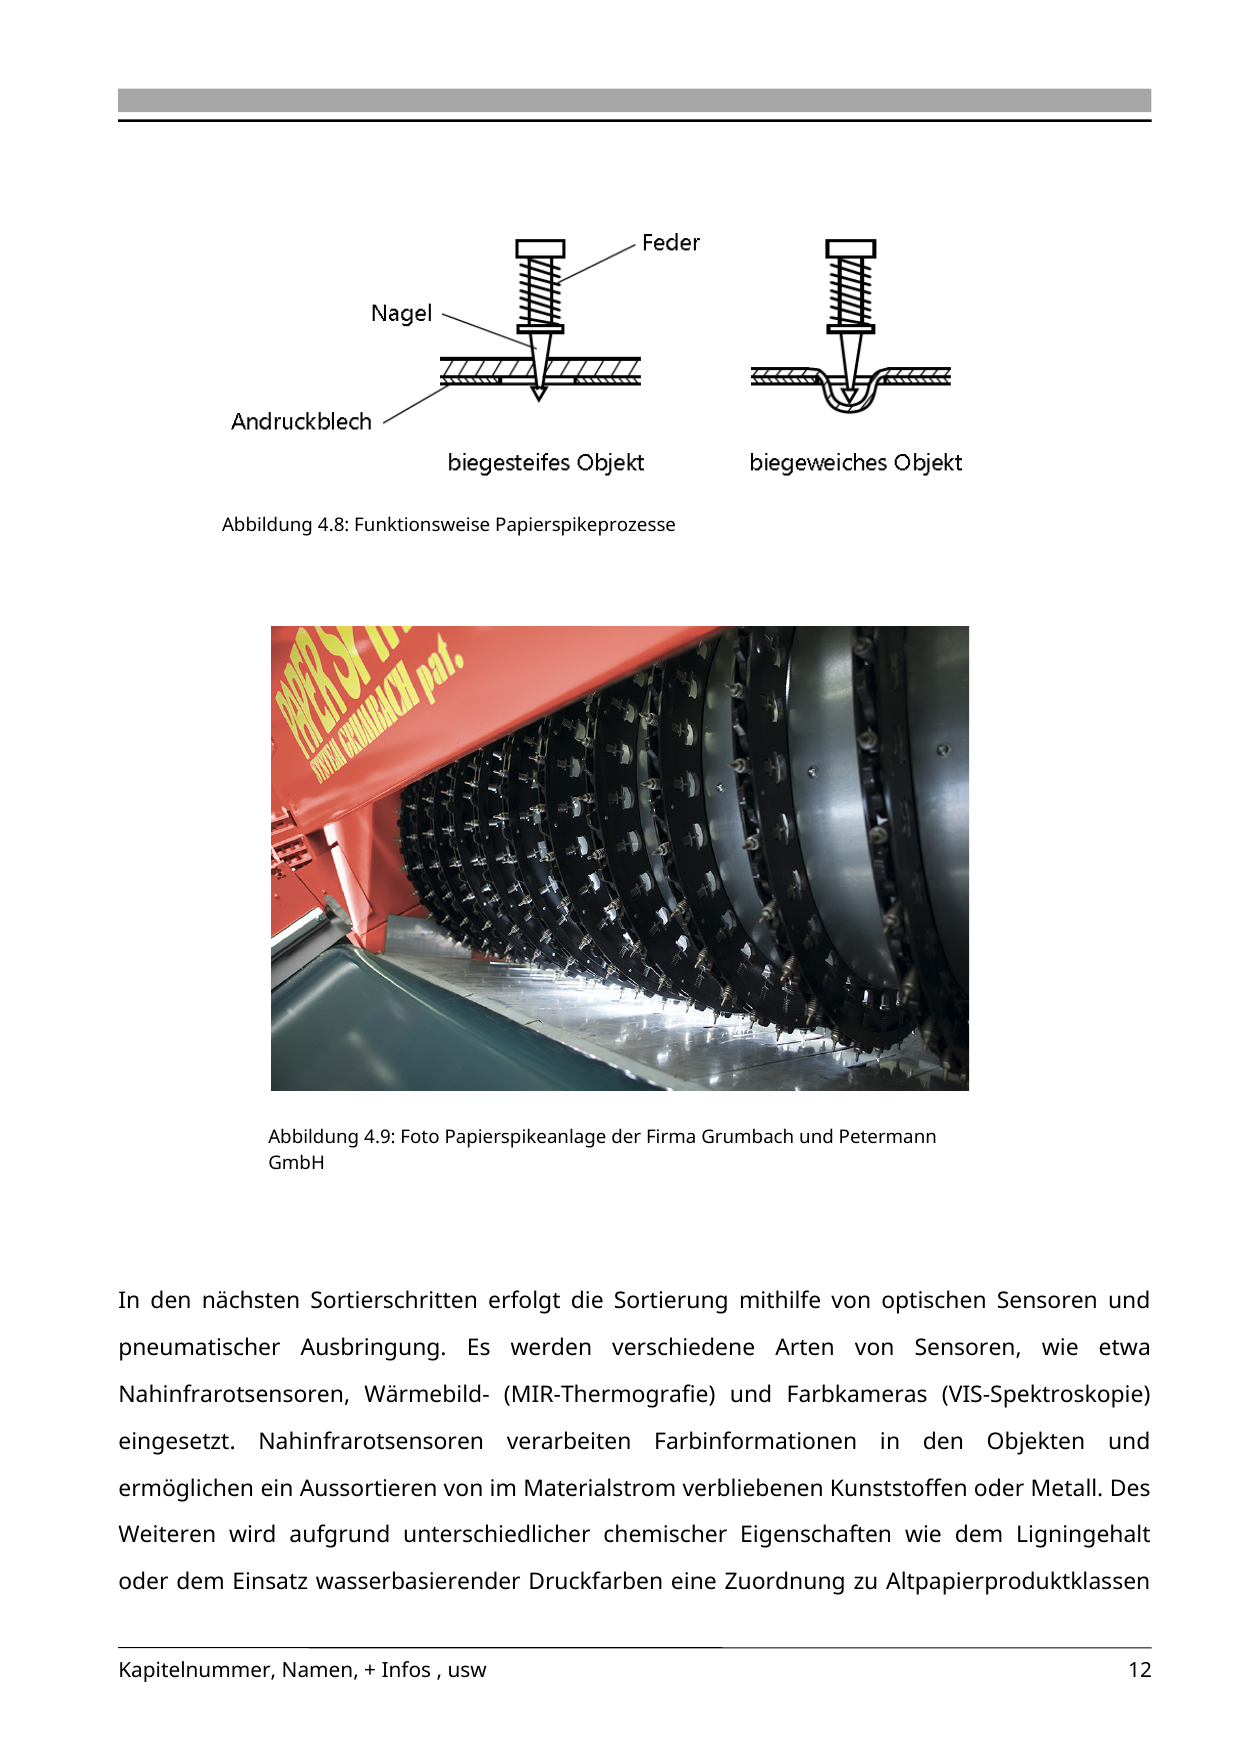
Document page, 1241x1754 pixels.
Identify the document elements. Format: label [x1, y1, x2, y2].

picture [230, 189, 1011, 496]
picture [271, 626, 970, 1091]
text [118, 1284, 1152, 1597]
